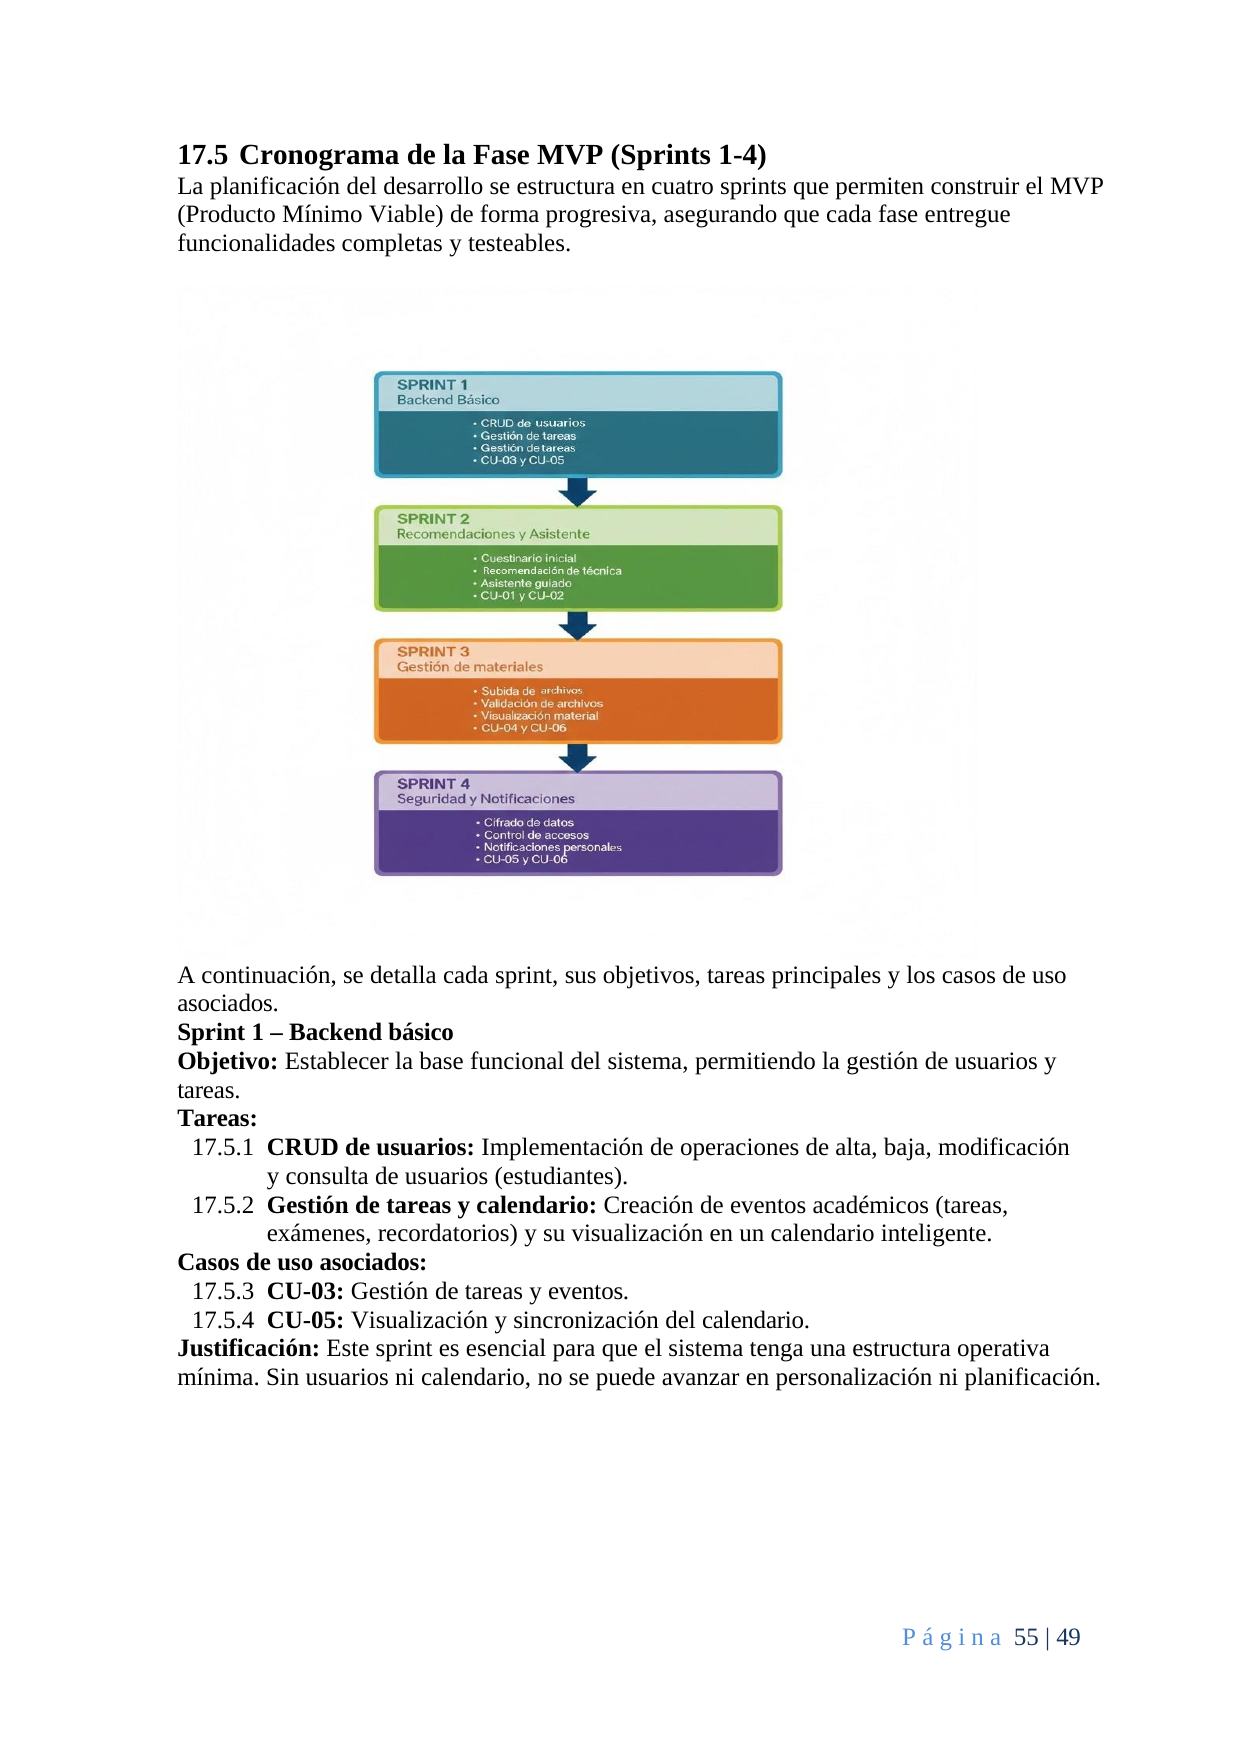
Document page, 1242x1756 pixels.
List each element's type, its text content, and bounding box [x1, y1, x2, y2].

text Sprint 1 – Backend básico [177, 1017, 1138, 1046]
list CRUD de usuarios: Implementación de operaciones de alta, baja, modificación y consulta de usuarios (estudiantes). [192, 1132, 1075, 1190]
text Tareas: [177, 1103, 1138, 1132]
text La planificación del desarrollo se estructura en cuatro sprints que permiten construir el MVP (Producto Mínimo Viable) de forma progresiva, asegurando que cada fase entregue funcionalidades completas y testeables. [177, 171, 1138, 257]
list Cronograma de la Fase MVP (Sprints 1-4) [177, 137, 1138, 171]
text Objetivo: Establecer la base funcional del sistema, permitiendo la gestión de usuarios y tareas. [177, 1046, 1065, 1103]
list CU-03: Gestión de tareas y eventos. [192, 1276, 1138, 1305]
list CU-05: Visualización y sincronización del calendario. [192, 1305, 1138, 1333]
text Justificación: Este sprint es esencial para que el sistema tenga una estructura operativa mínima. Sin usuarios ni calendario, no se puede avanzar en personalización ni planificación. [177, 1333, 1109, 1391]
list Gestión de tareas y calendario: Creación de eventos académicos (tareas, exámenes, recordatorios) y su visualización en un calendario inteligente. [192, 1190, 1105, 1247]
text Casos de uso asociados: [177, 1247, 1138, 1276]
picture [177, 286, 979, 958]
